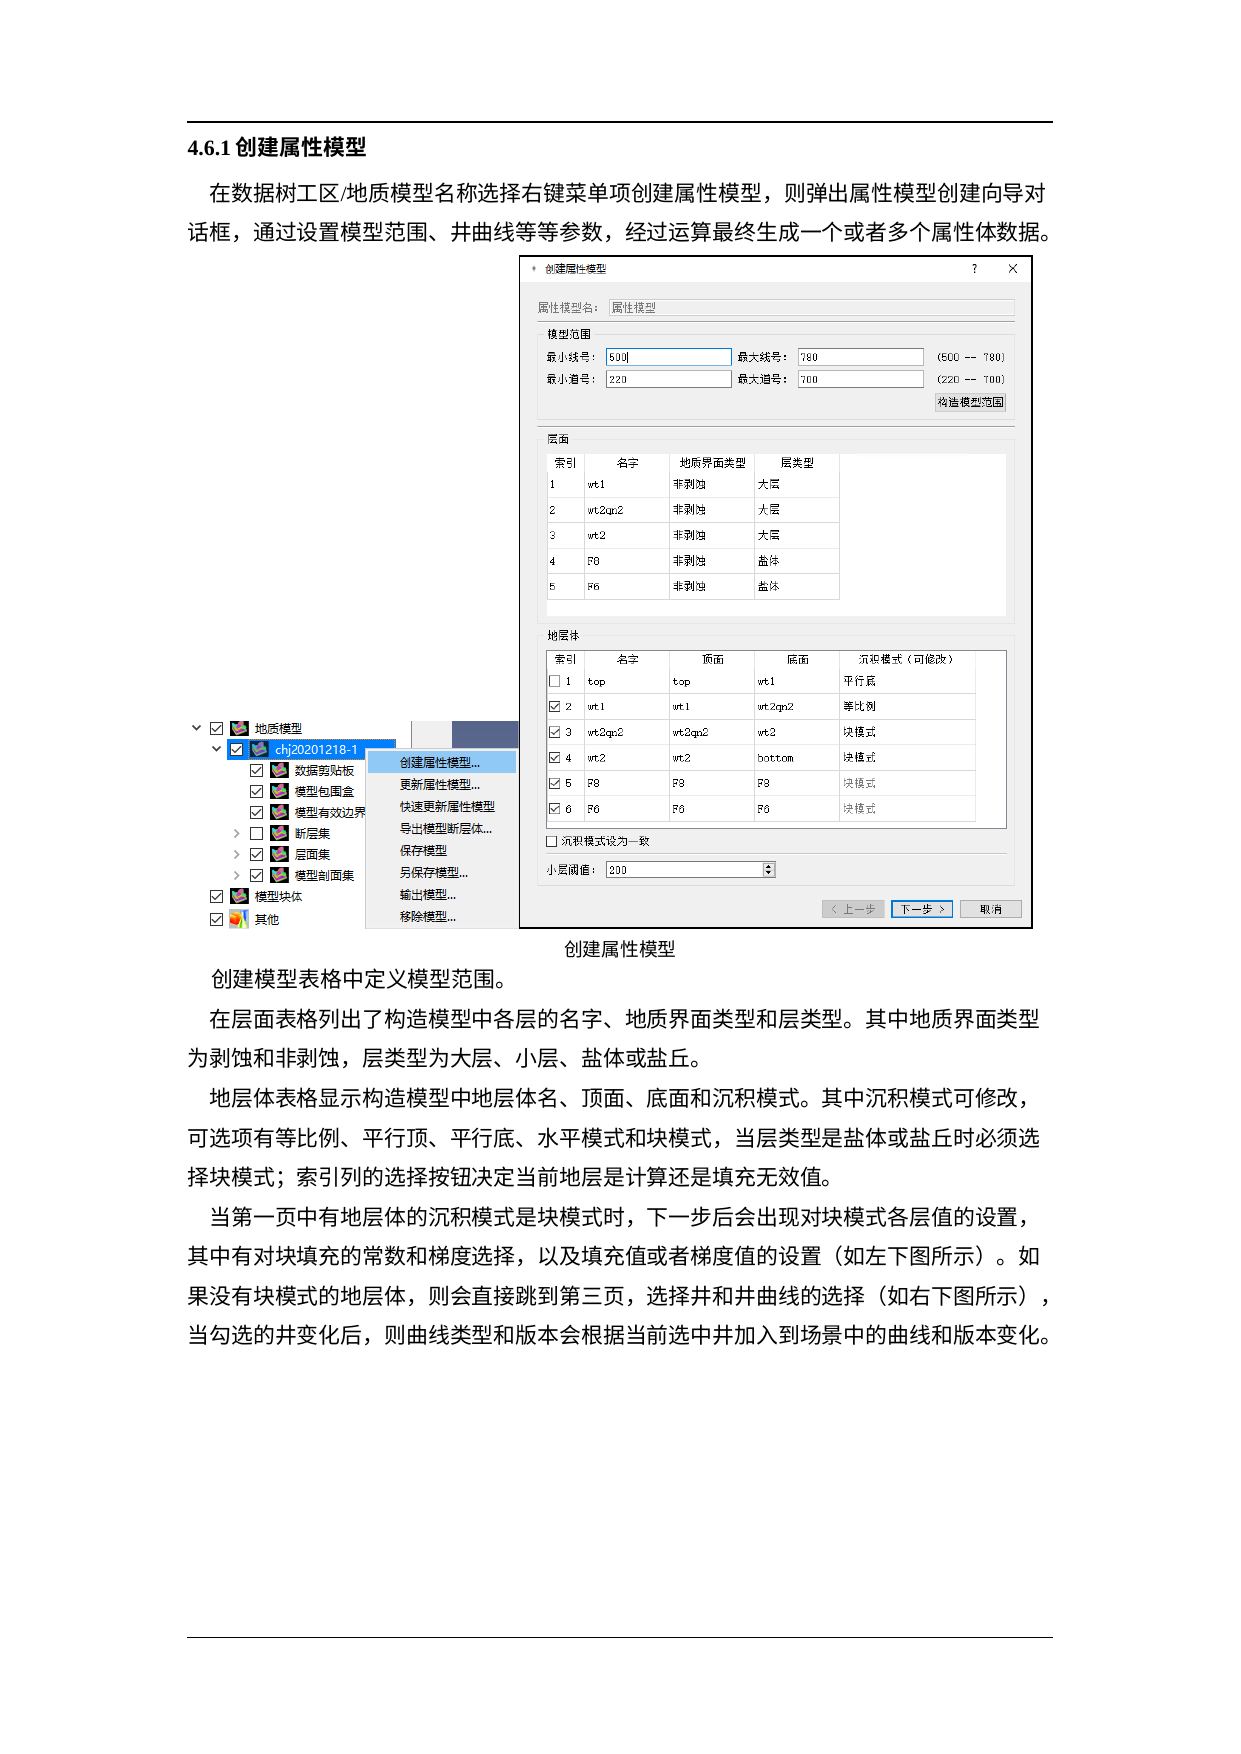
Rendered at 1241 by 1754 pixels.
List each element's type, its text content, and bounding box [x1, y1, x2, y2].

text 在层面表格列出了构造模型中各层的名字、地质界面类型和层类型。其中地质界面类型为剥蚀和非剥蚀，层类型为大层、小层、盐体或盐丘。 [187, 1002, 1053, 1073]
picture [187, 721, 519, 929]
subtitle 4.6.1创建属性模型 [187, 130, 1053, 162]
text 创建属性模型 [187, 935, 1053, 962]
text 当第一页中有地层体的沉积模式是块模式时，下一步后会出现对块模式各层值的设置，其中有对块填充的常数和梯度选择，以及填充值或者梯度值的设置（如左下图所示）。如果没有块模式的地层体，则会直接跳到第三页，选择井和井曲线的选择（如右下图所示），当勾选的井变化后，则曲线类型和版本会根据当前选中井加入到场景中的曲线和版本变化。 [187, 1200, 1053, 1350]
text 地层体表格显示构造模型中地层体名、顶面、底面和沉积模式。其中沉积模式可修改，可选项有等比例、平行顶、平行底、水平模式和块模式，当层类型是盐体或盐丘时必须选择块模式；索引列的选择按钮决定当前地层是计算还是填充无效值。 [187, 1081, 1053, 1192]
text 创建模型表格中定义模型范围。 [187, 962, 1053, 994]
picture [520, 257, 1031, 927]
